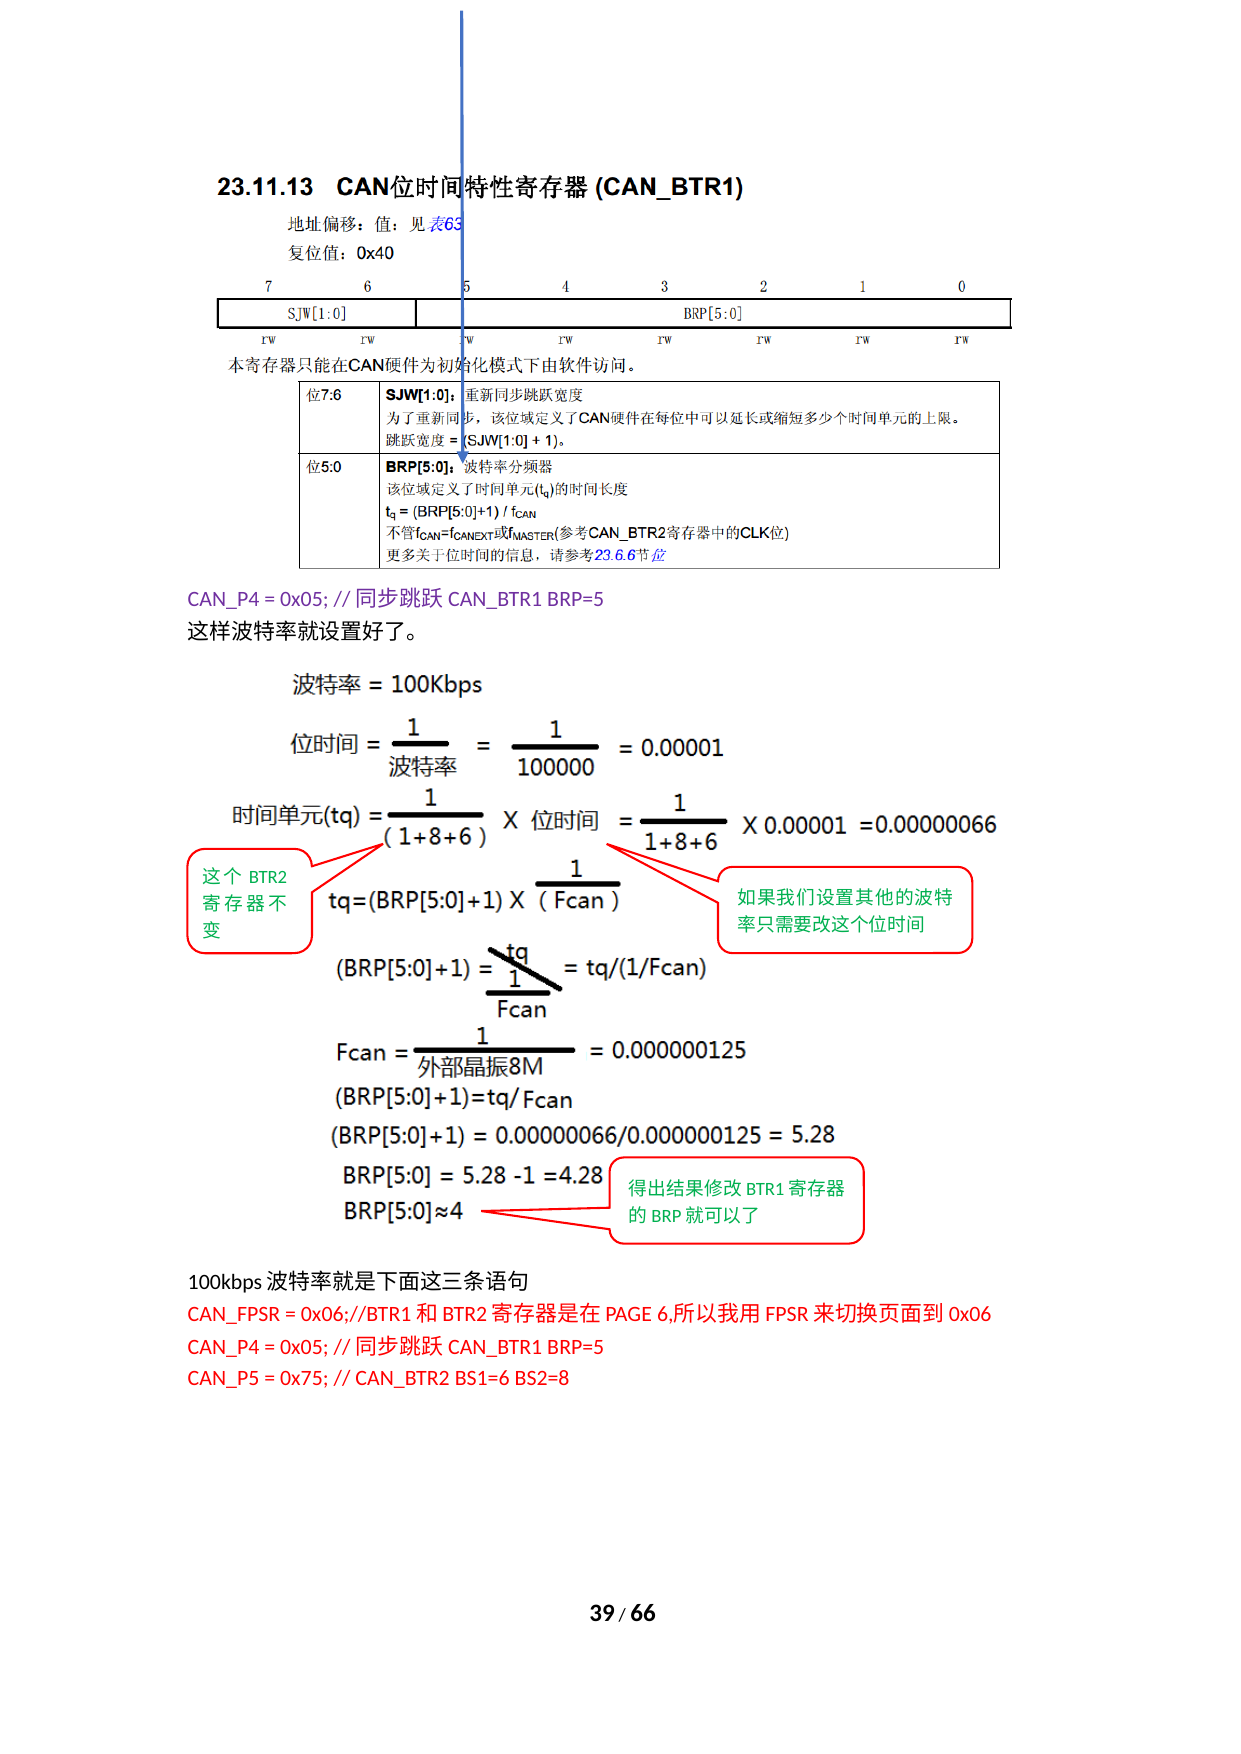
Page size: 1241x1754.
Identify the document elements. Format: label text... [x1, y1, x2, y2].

text CAN_P4 = 0x05; // 同步跳跃 CAN_BTR1 BRP=5 [187, 1328, 1053, 1361]
picture [187, 647, 1053, 1230]
picture [187, 161, 1053, 578]
text CAN_P5 = 0x75; // CAN_BTR2 BS1=6 BS2=8 [187, 1361, 1053, 1393]
text CAN_P4 = 0x05; // 同步跳跃 CAN_BTR1 BRP=5 [187, 581, 1053, 613]
text 100kbps波特率就是下面这三条语句 [187, 1263, 1053, 1296]
text CAN_FPSR = 0x06;//BTR1和BTR2寄存器是在PAGE 6,所以我用FPSR来切换页面到0x06 [187, 1296, 1053, 1328]
picture [503, 1159, 862, 1230]
text 这样波特率就设置好了。 [187, 613, 1053, 646]
picture [189, 850, 370, 952]
